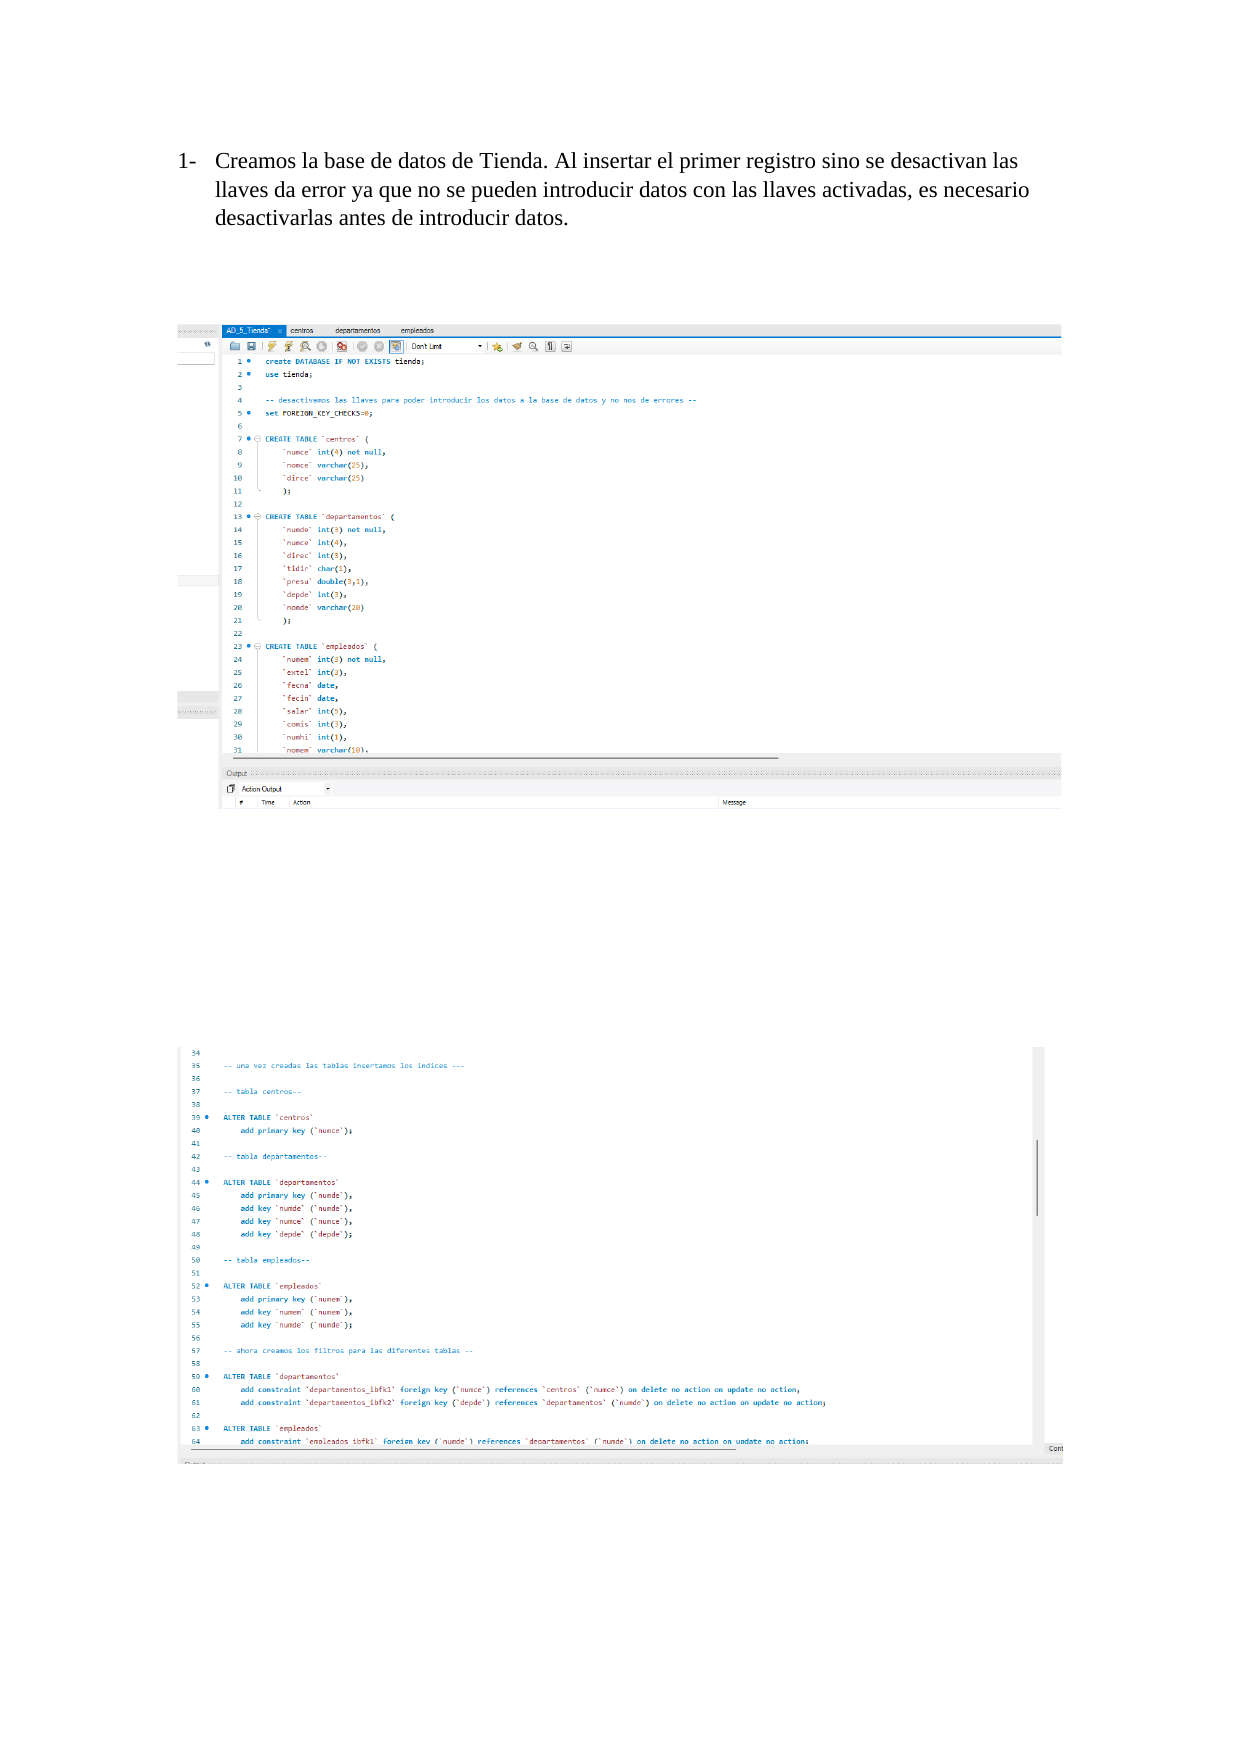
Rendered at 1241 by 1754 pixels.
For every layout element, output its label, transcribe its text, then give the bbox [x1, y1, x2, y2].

picture [177, 1047, 1064, 1464]
list Creamos la base de datos de Tienda. Al insertar el primer registro sino se desactivan las llaves da error ya que no se pueden introducir datos con las llaves activadas, es necesario desactivarlas antes de introducir datos. [177, 148, 1063, 231]
picture [177, 324, 1062, 809]
